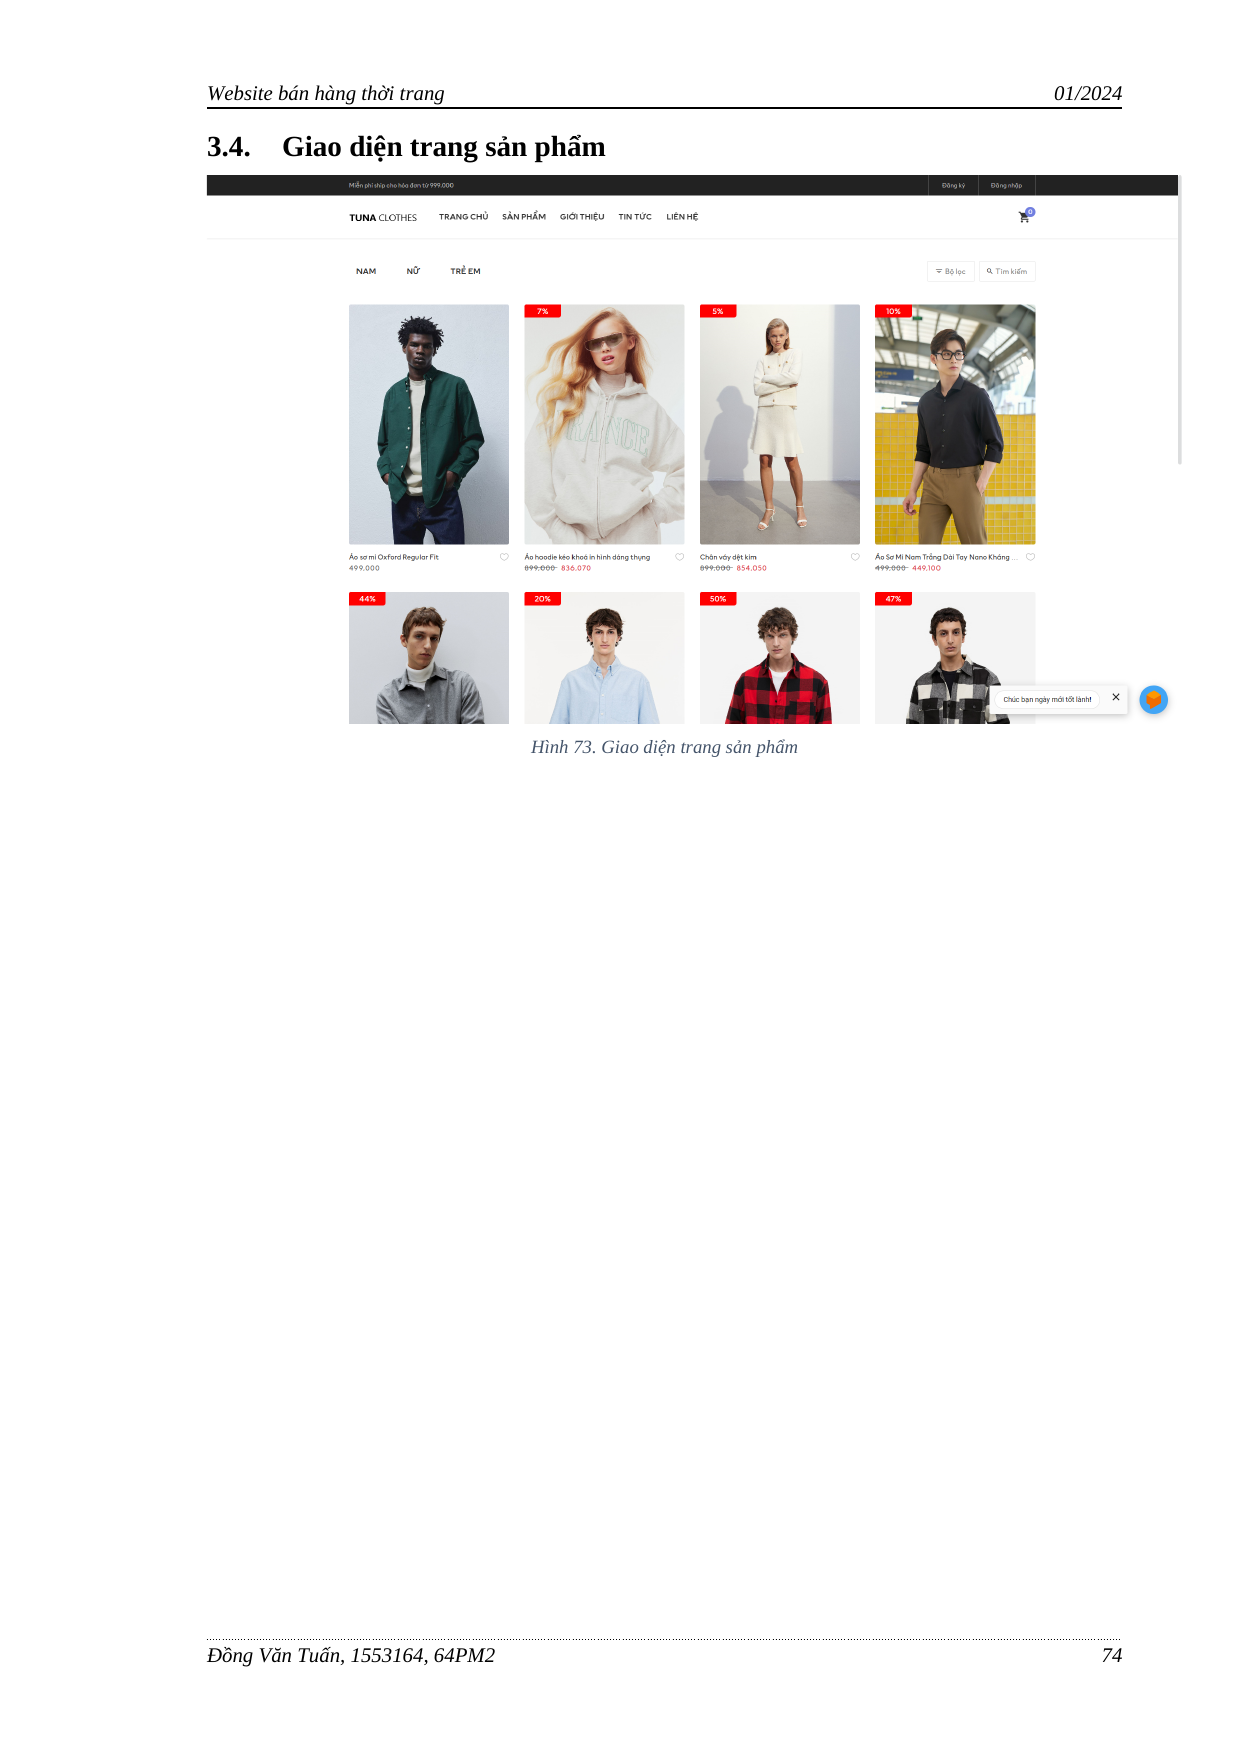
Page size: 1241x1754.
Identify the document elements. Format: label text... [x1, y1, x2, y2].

picture [206, 175, 1182, 724]
subtitle Giao diện trang sản phẩm [207, 129, 1122, 163]
